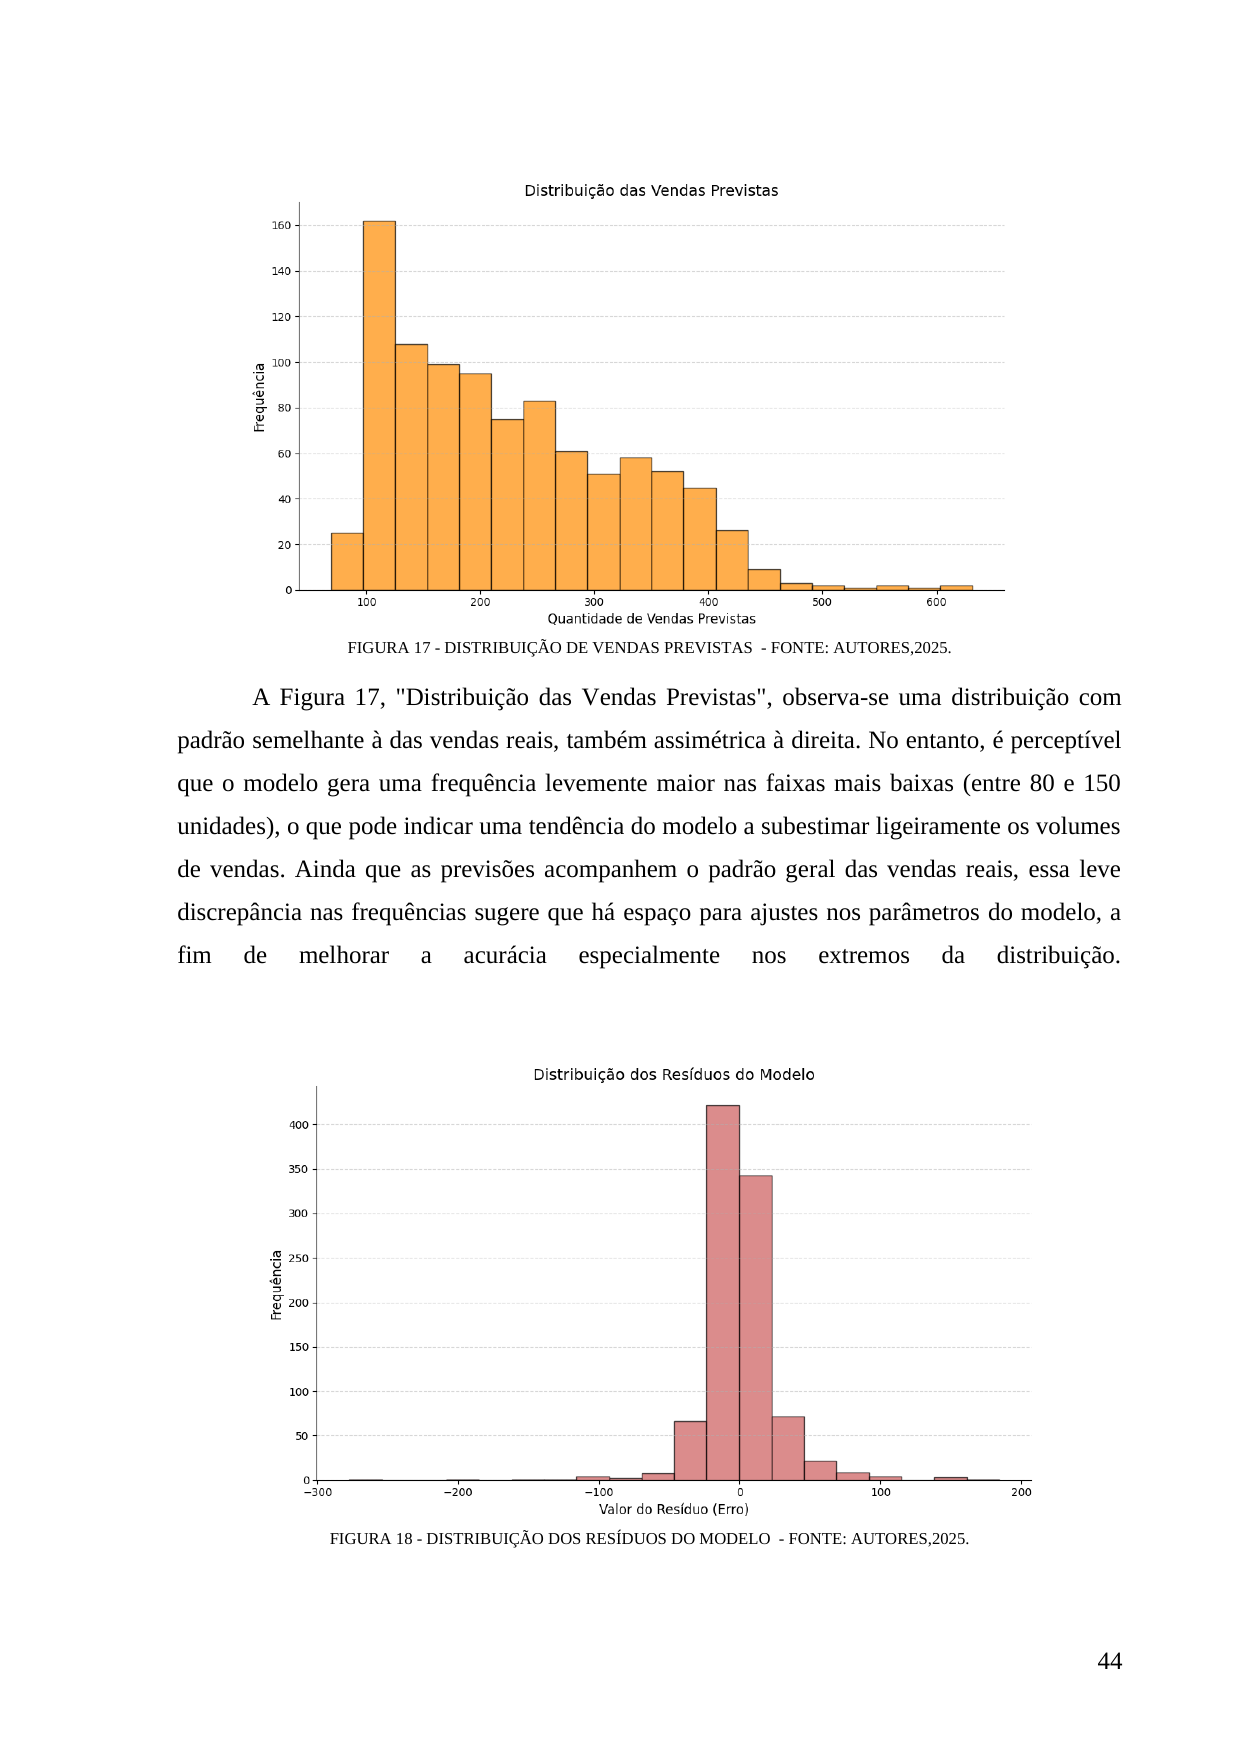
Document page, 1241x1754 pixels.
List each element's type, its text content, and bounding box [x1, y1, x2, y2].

text FIGURA 18 - DISTRIBUIÇÃO DOS RESÍDUOS DO MODELO - FONTE: AUTORES,2025. [177, 1529, 1122, 1581]
picture [244, 177, 1011, 634]
text A Figura 17, "Distribuição das Vendas Previstas", observa-se uma distribuição com padrão semelhante à das vendas reais, também assimétrica à direita. No entanto, é perceptível que o modelo gera uma frequência levemente maior nas faixas mais baixas (entre 80 e 150 unidades), o que pode indicar uma tendência do modelo a subestimar ligeiramente os volumes de vendas. Ainda que as previsões acompanhem o padrão geral das vendas reais, essa leve discrepância nas frequências sugere que há espaço para ajustes nos parâmetros do modelo, a fim de melhorar a acurácia especialmente nos extremos da distribuição. [177, 682, 1122, 1012]
text FIGURA 17 - DISTRIBUIÇÃO DE VENDAS PREVISTAS - FONTE: AUTORES,2025. [177, 638, 1122, 657]
picture [261, 1059, 1038, 1525]
